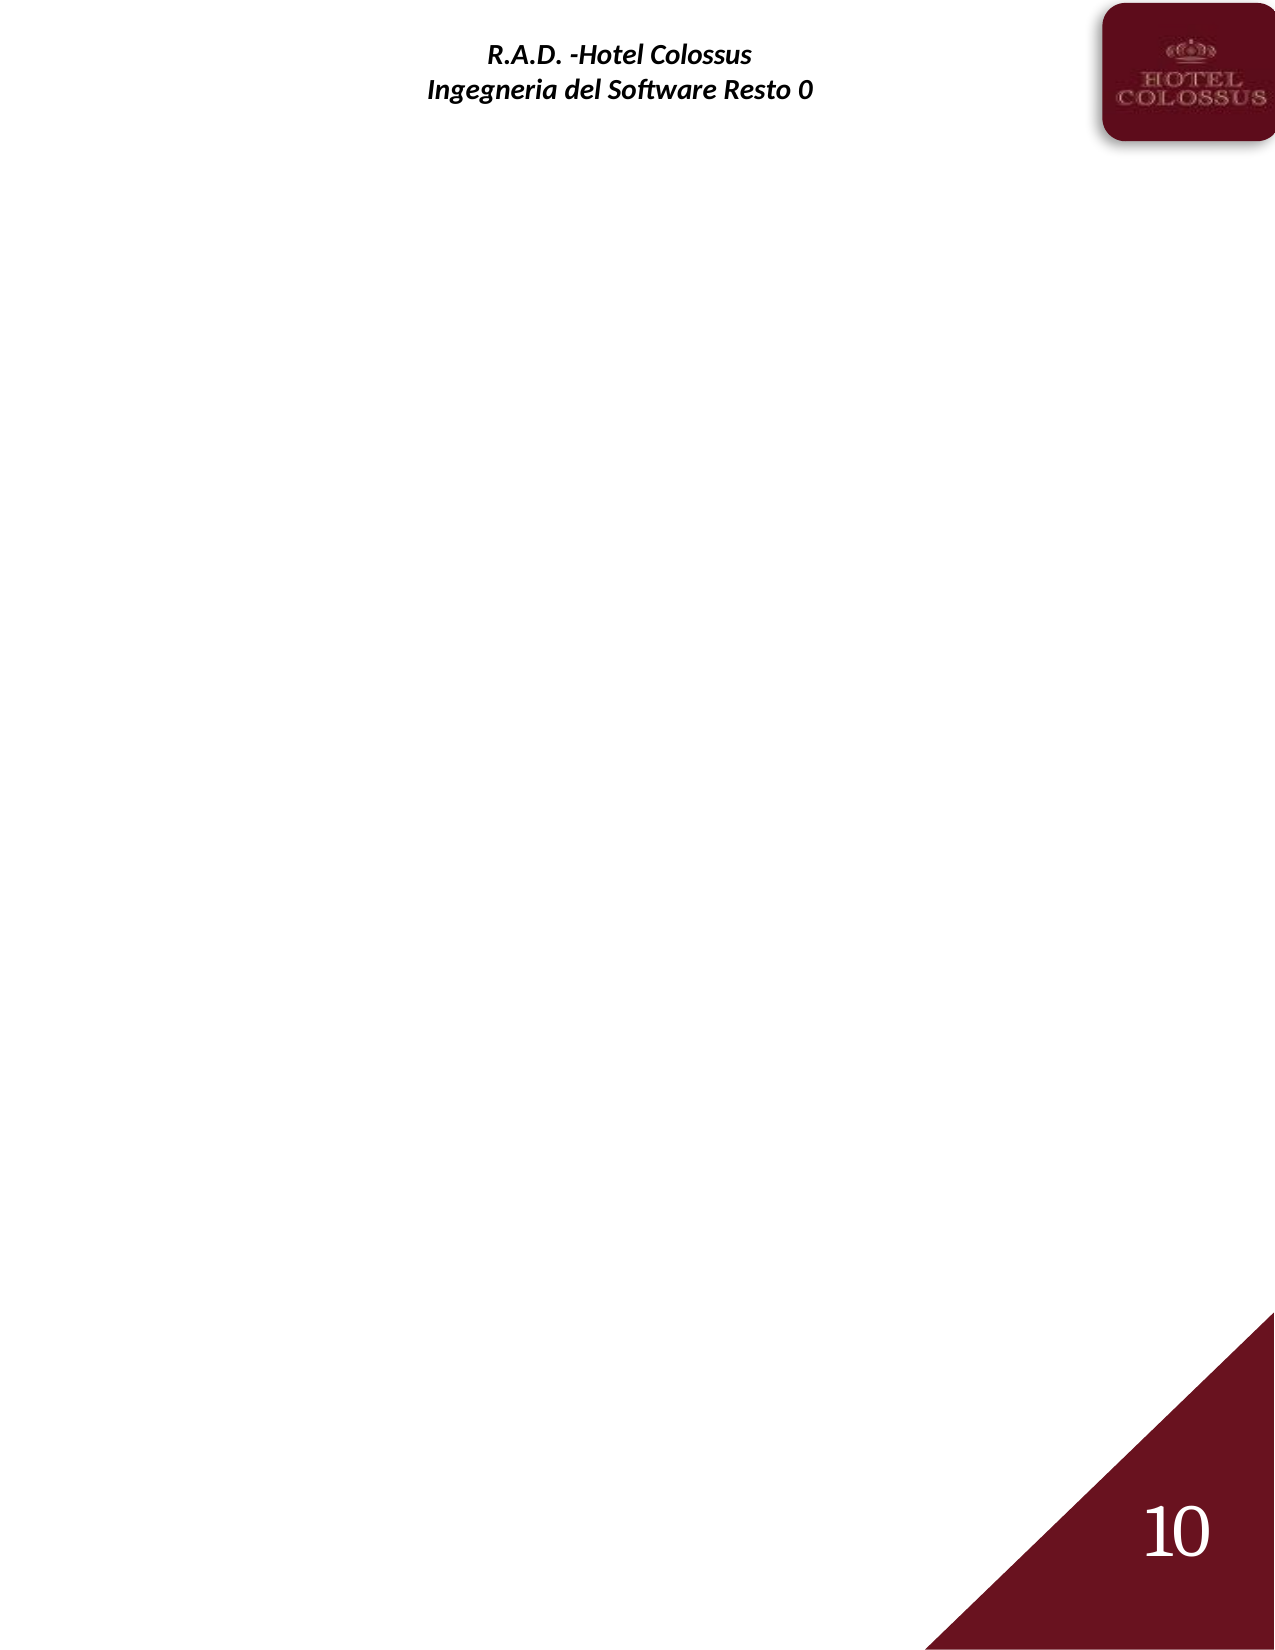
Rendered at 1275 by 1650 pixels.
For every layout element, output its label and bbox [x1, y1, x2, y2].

picture [1102, 2, 1275, 142]
